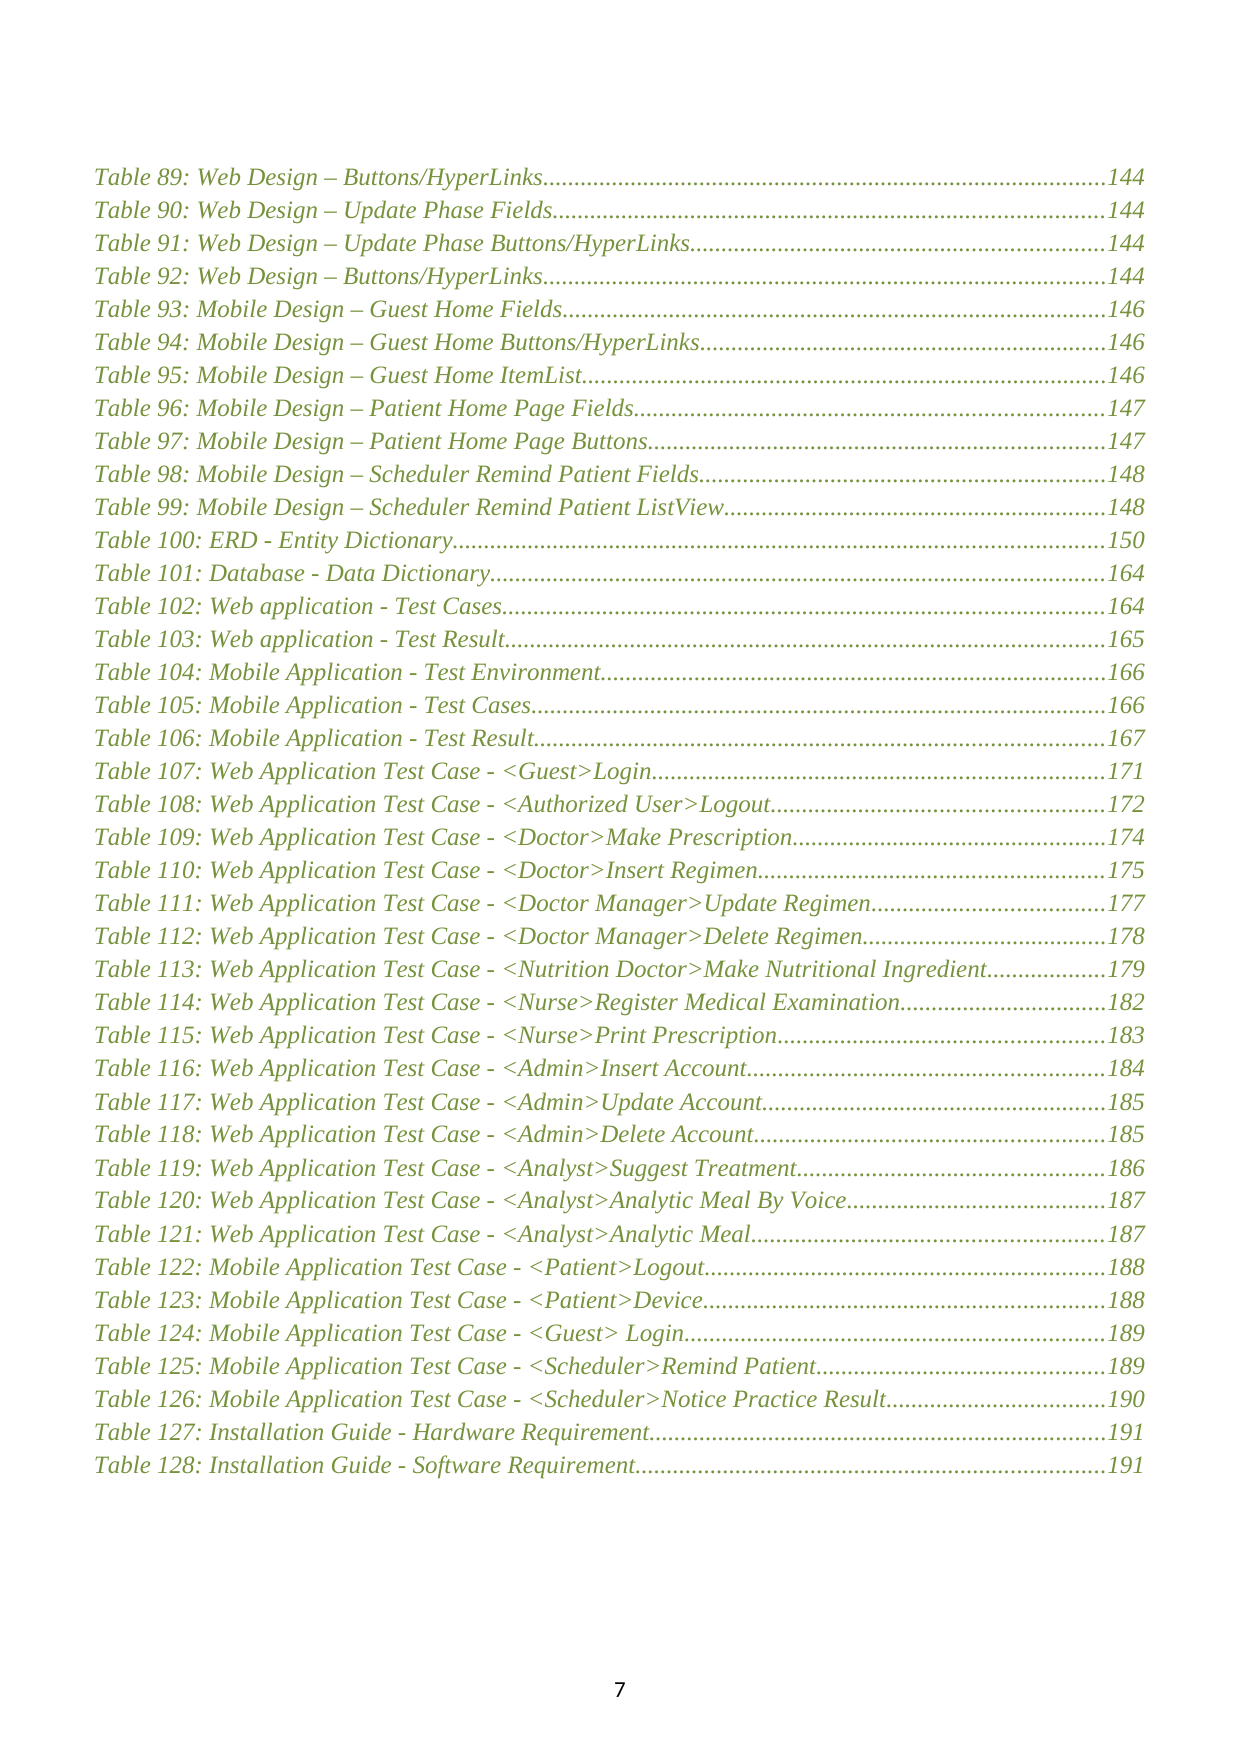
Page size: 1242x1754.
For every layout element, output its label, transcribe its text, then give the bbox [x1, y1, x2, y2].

text Table 104: Mobile Application - Test Environment 166 [94, 657, 1146, 686]
text Table 126: Mobile Application Test Case - <Scheduler>Notice Practice Result 190 [94, 1384, 1146, 1412]
text Table 110: Web Application Test Case - <Doctor>Insert Regimen 175 [94, 855, 1146, 884]
text Table 128: Installation Guide - Software Requirement 191 [94, 1450, 1146, 1478]
text Table 100: ERD - Entity Dictionary 150 [94, 525, 1146, 554]
text Table 90: Web Design – Update Phase Fields 144 [94, 195, 1146, 224]
text Table 113: Web Application Test Case - <Nutrition Doctor>Make Nutritional Ingredient 179 [94, 954, 1146, 983]
text Table 106: Mobile Application - Test Result 167 [94, 723, 1146, 752]
text Table 102: Web application - Test Cases 164 [94, 591, 1146, 620]
text Table 92: Web Design – Buttons/HyperLinks 144 [94, 261, 1146, 290]
text Table 89: Web Design – Buttons/HyperLinks 144 [94, 162, 1146, 191]
text Table 121: Web Application Test Case - <Analyst>Analytic Meal 187 [94, 1219, 1146, 1247]
text Table 105: Mobile Application - Test Cases 166 [94, 690, 1146, 719]
text Table 107: Web Application Test Case - <Guest>Login 171 [94, 756, 1146, 785]
text Table 127: Installation Guide - Hardware Requirement 191 [94, 1417, 1146, 1446]
text Table 101: Database - Data Dictionary 164 [94, 558, 1146, 587]
text Table 122: Mobile Application Test Case - <Patient>Logout 188 [94, 1252, 1146, 1280]
text Table 108: Web Application Test Case - <Authorized User>Logout 172 [94, 789, 1146, 818]
text Table 111: Web Application Test Case - <Doctor Manager>Update Regimen 177 [94, 888, 1146, 917]
text Table 119: Web Application Test Case - <Analyst>Suggest Treatment 186 [94, 1153, 1146, 1181]
text Table 123: Mobile Application Test Case - <Patient>Device 188 [94, 1285, 1146, 1313]
text Table 112: Web Application Test Case - <Doctor Manager>Delete Regimen 178 [94, 921, 1146, 950]
text Table 96: Mobile Design – Patient Home Page Fields 147 [94, 393, 1146, 422]
text Table 109: Web Application Test Case - <Doctor>Make Prescription 174 [94, 822, 1146, 851]
text Table 95: Mobile Design – Guest Home ItemList 146 [94, 360, 1146, 389]
text Table 98: Mobile Design – Scheduler Remind Patient Fields 148 [94, 459, 1146, 488]
text Table 99: Mobile Design – Scheduler Remind Patient ListView 148 [94, 492, 1146, 521]
text Table 124: Mobile Application Test Case - <Guest> Login 189 [94, 1318, 1146, 1346]
text Table 91: Web Design – Update Phase Buttons/HyperLinks 144 [94, 228, 1146, 257]
text Table 103: Web application - Test Result 165 [94, 624, 1146, 653]
text Table 116: Web Application Test Case - <Admin>Insert Account 184 [94, 1053, 1146, 1082]
text Table 118: Web Application Test Case - <Admin>Delete Account 185 [94, 1119, 1146, 1148]
text Table 97: Mobile Design – Patient Home Page Buttons 147 [94, 426, 1146, 455]
text Table 94: Mobile Design – Guest Home Buttons/HyperLinks 146 [94, 327, 1146, 356]
text Table 117: Web Application Test Case - <Admin>Update Account 185 [94, 1087, 1146, 1115]
text Table 115: Web Application Test Case - <Nurse>Print Prescription 183 [94, 1021, 1146, 1049]
text Table 120: Web Application Test Case - <Analyst>Analytic Meal By Voice 187 [94, 1186, 1146, 1214]
text Table 114: Web Application Test Case - <Nurse>Register Medical Examination 182 [94, 987, 1146, 1016]
text Table 93: Mobile Design – Guest Home Fields 146 [94, 294, 1146, 323]
text Table 125: Mobile Application Test Case - <Scheduler>Remind Patient 189 [94, 1351, 1146, 1379]
